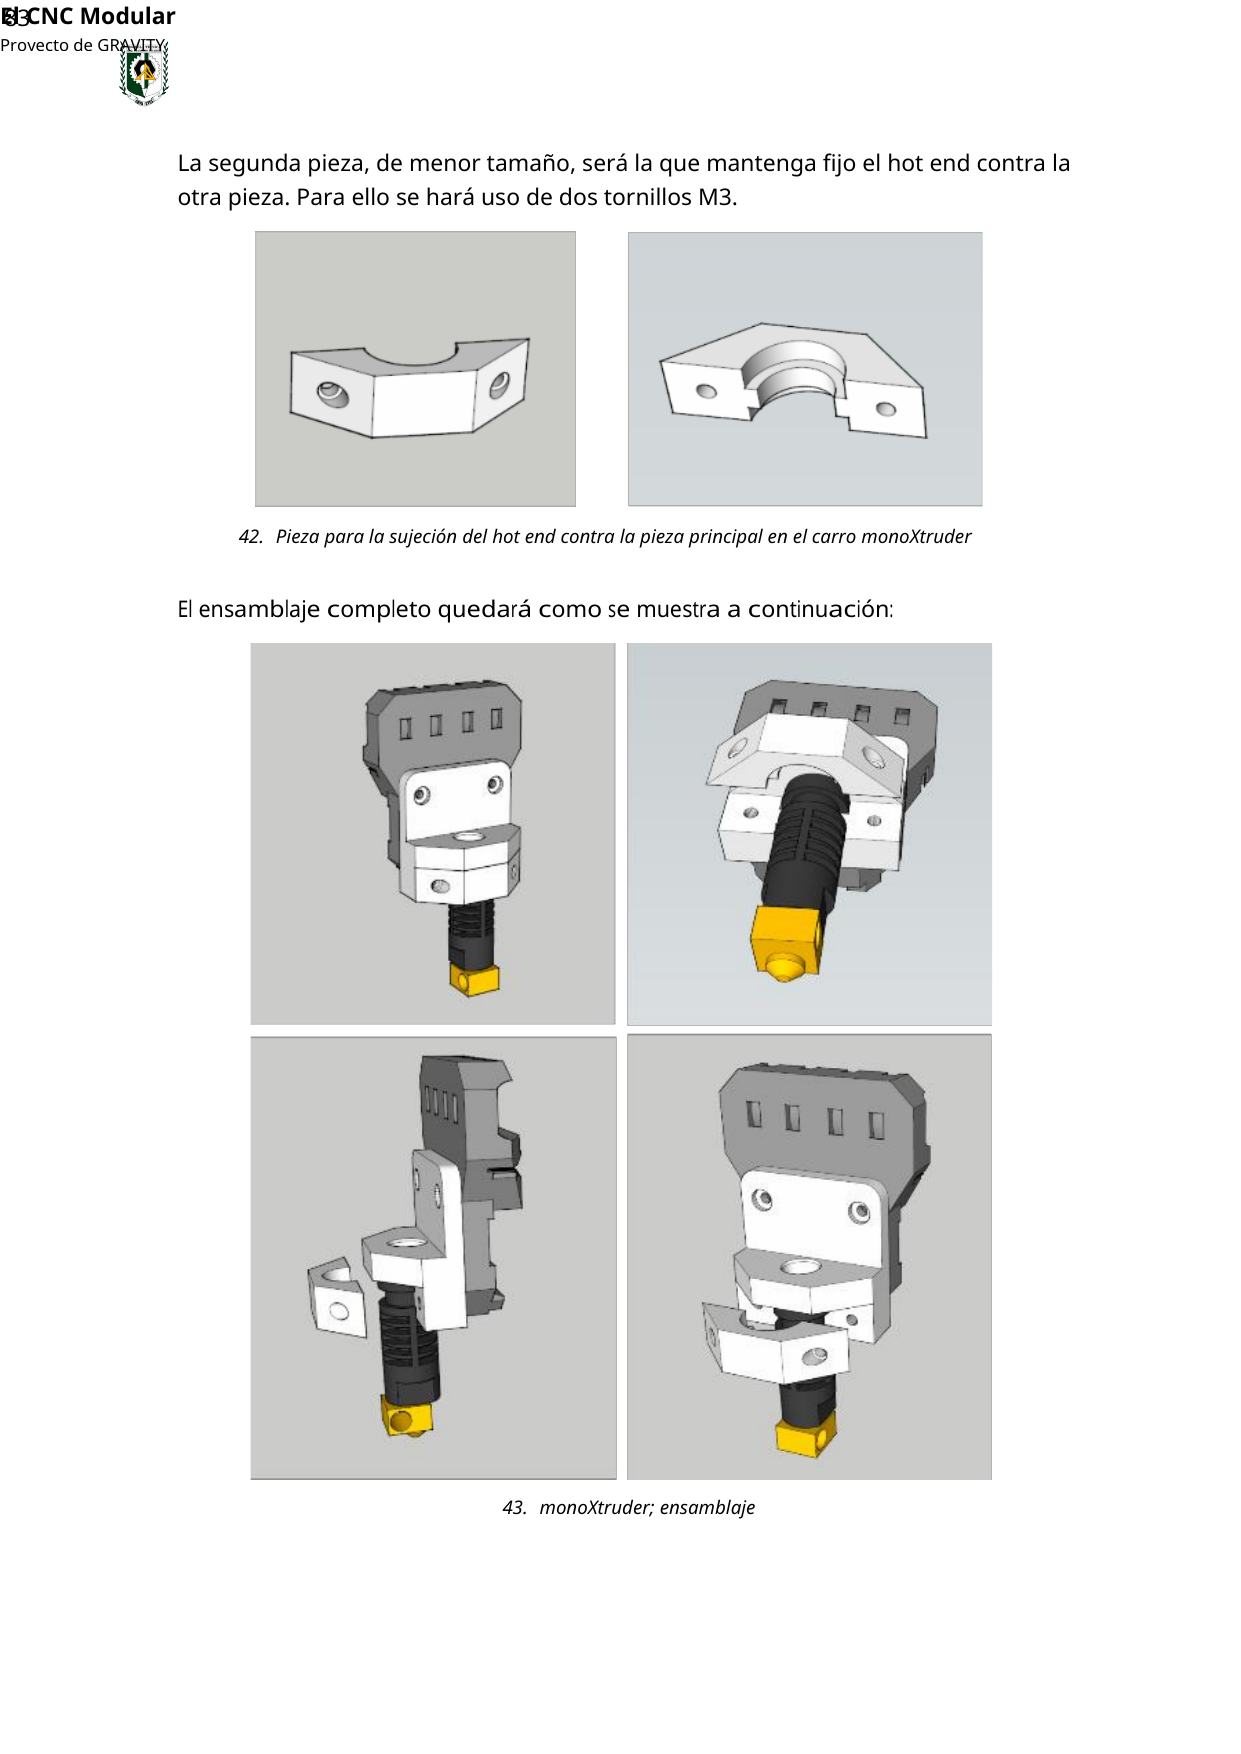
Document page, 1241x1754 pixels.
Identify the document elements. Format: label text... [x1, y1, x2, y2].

text La segunda pieza, de menor tamaño, será la que mantenga fijo el hot end contra la otra pieza. Para ello se hará uso de dos tornillos M3. [177, 147, 1073, 212]
text El ensamblaje completo quedará como se muestra a continuación: [177, 593, 1148, 624]
list monoXtruder; ensamblaje [502, 656, 1148, 1520]
picture [119, 40, 169, 107]
picture [132, 40, 138, 47]
picture [255, 231, 983, 507]
picture [250, 643, 993, 1480]
picture [119, 40, 123, 50]
